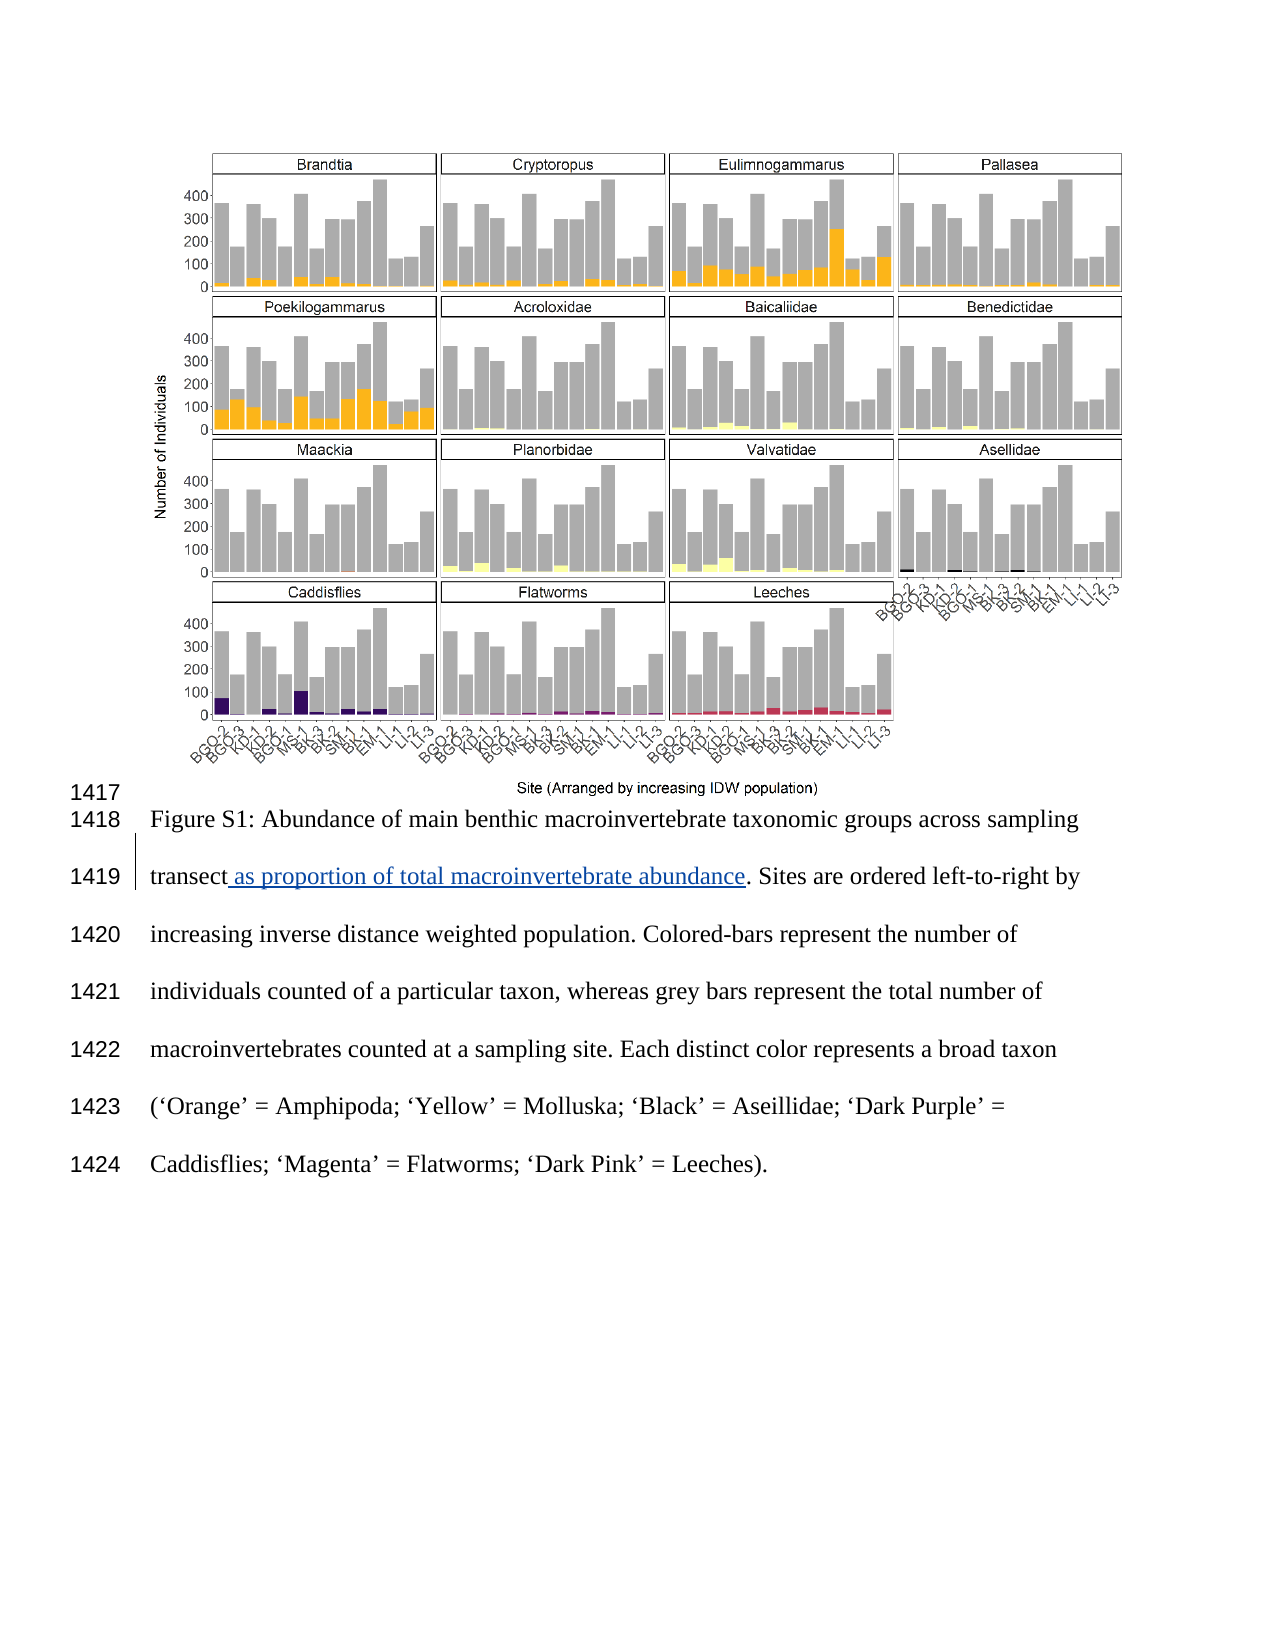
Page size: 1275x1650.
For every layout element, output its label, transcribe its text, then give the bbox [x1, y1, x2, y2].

picture [150, 150, 1125, 800]
text Figure S1: Abundance of main benthic macroinvertebrate taxonomic groups across sampling transect. Sites are ordered left-to-right by increasing inverse distance weighted population. Colored-bars represent the number of individuals counted of a particular taxon, whereas grey bars represent the total number of macroinvertebrates counted at a sampling site. Each distinct color represents a broad taxon (‘Orange’ = Amphipoda; ‘Yellow’ = Molluska; ‘Black’ = Aseillidae; ‘Dark Purple’ = Caddisflies; ‘Magenta’ = Flatworms; ‘Dark Pink’ = Leeches). [150, 804, 1125, 1178]
